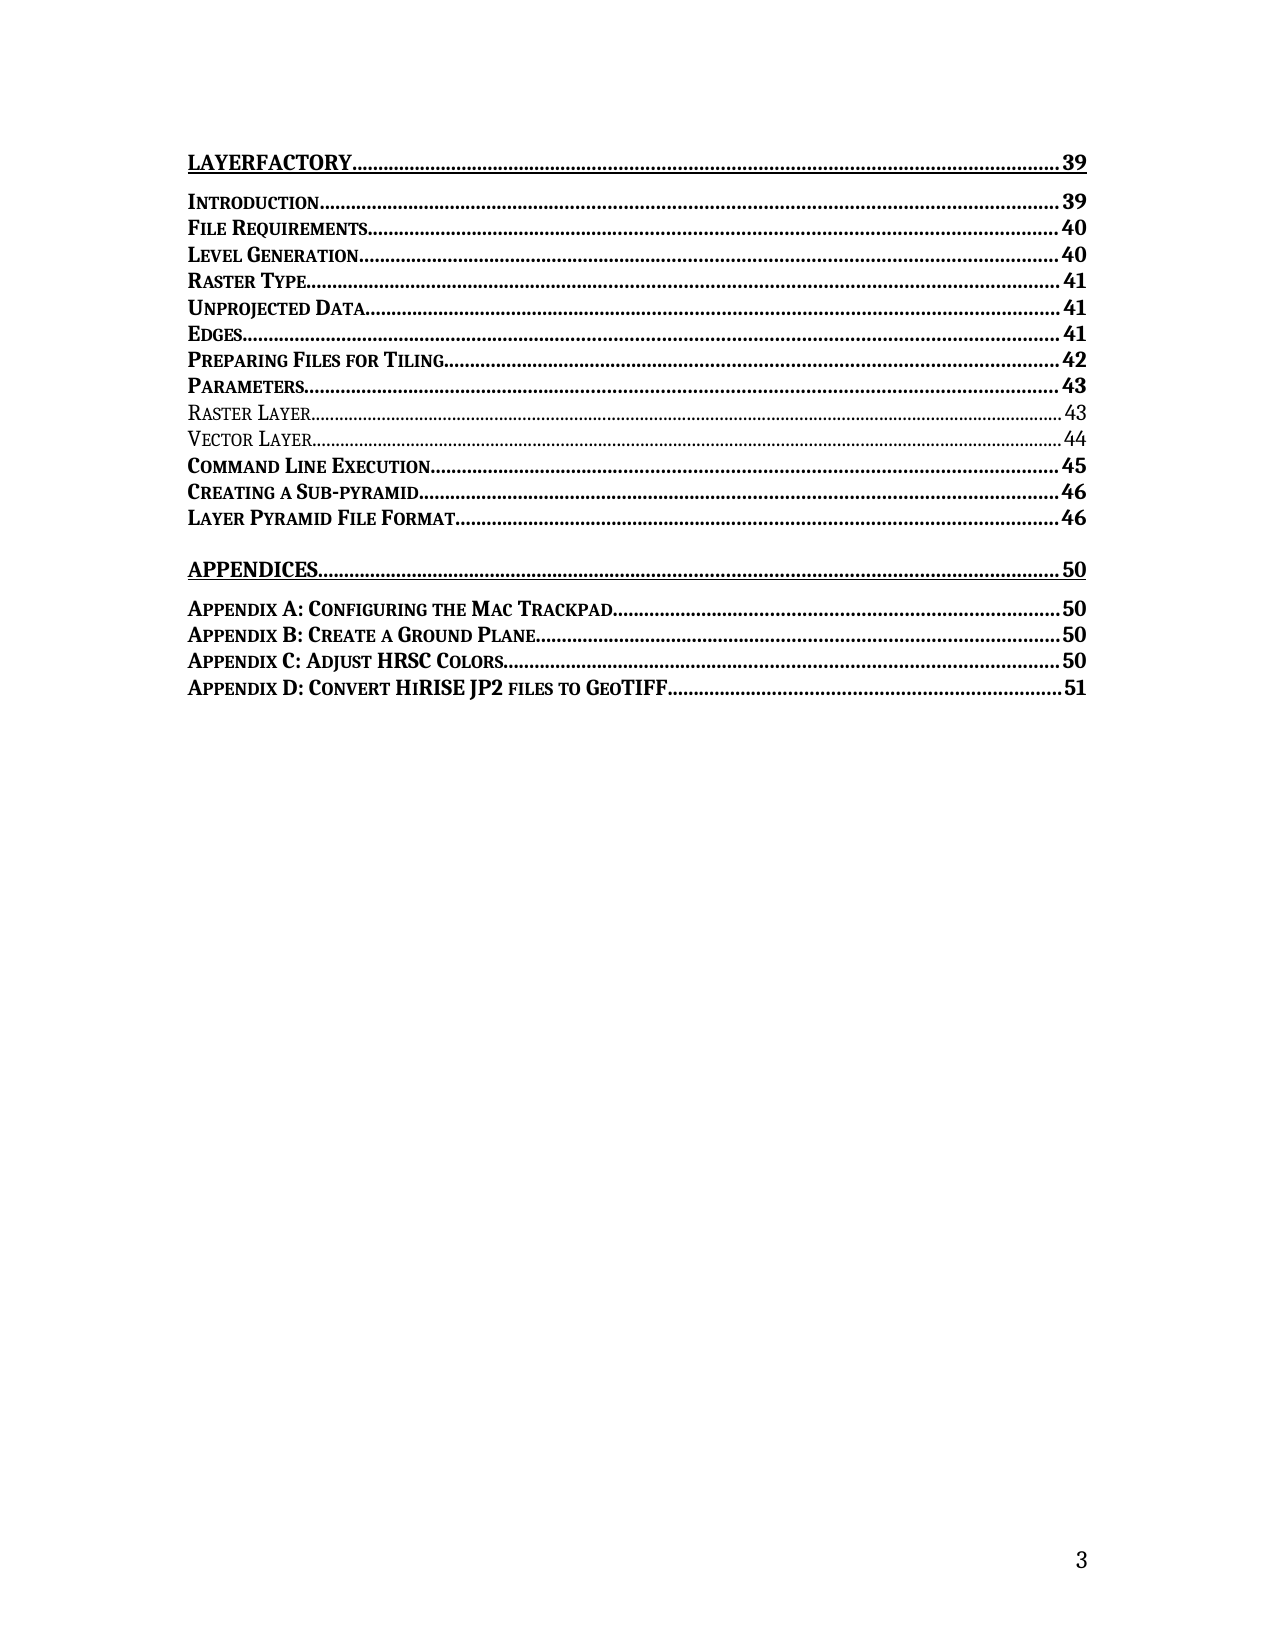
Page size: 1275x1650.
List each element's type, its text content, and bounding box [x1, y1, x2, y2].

text Appendix B: Create a Ground Plane 50 [187, 622, 1087, 648]
text Level Generation 40 [187, 242, 1087, 268]
text Introduction 39 [187, 189, 1087, 215]
text File Requirements 40 [187, 215, 1087, 242]
text Command Line Execution 45 [187, 452, 1087, 479]
text Appendices 50 [187, 556, 1087, 583]
text Preparing Files for Tiling 42 [187, 347, 1087, 373]
text Appendix C: Adjust HRSC Colors 50 [187, 648, 1087, 674]
text Raster Layer 43 [187, 400, 1087, 426]
text Creating a Sub-pyramid 46 [187, 479, 1087, 505]
text Raster Type 41 [187, 268, 1087, 294]
text Appendix D: Convert HiRISE JP2 files to GeoTIFF 51 [187, 674, 1087, 701]
text Unprojected Data 41 [187, 294, 1087, 321]
text Appendix A: Configuring the Mac Trackpad 50 [187, 595, 1087, 622]
text LayerFactory 39 [187, 150, 1087, 172]
text Layer Pyramid File Format 46 [187, 505, 1087, 531]
text Vector Layer 44 [187, 426, 1087, 452]
text Parameters 43 [187, 373, 1087, 400]
text Edges 41 [187, 321, 1087, 347]
